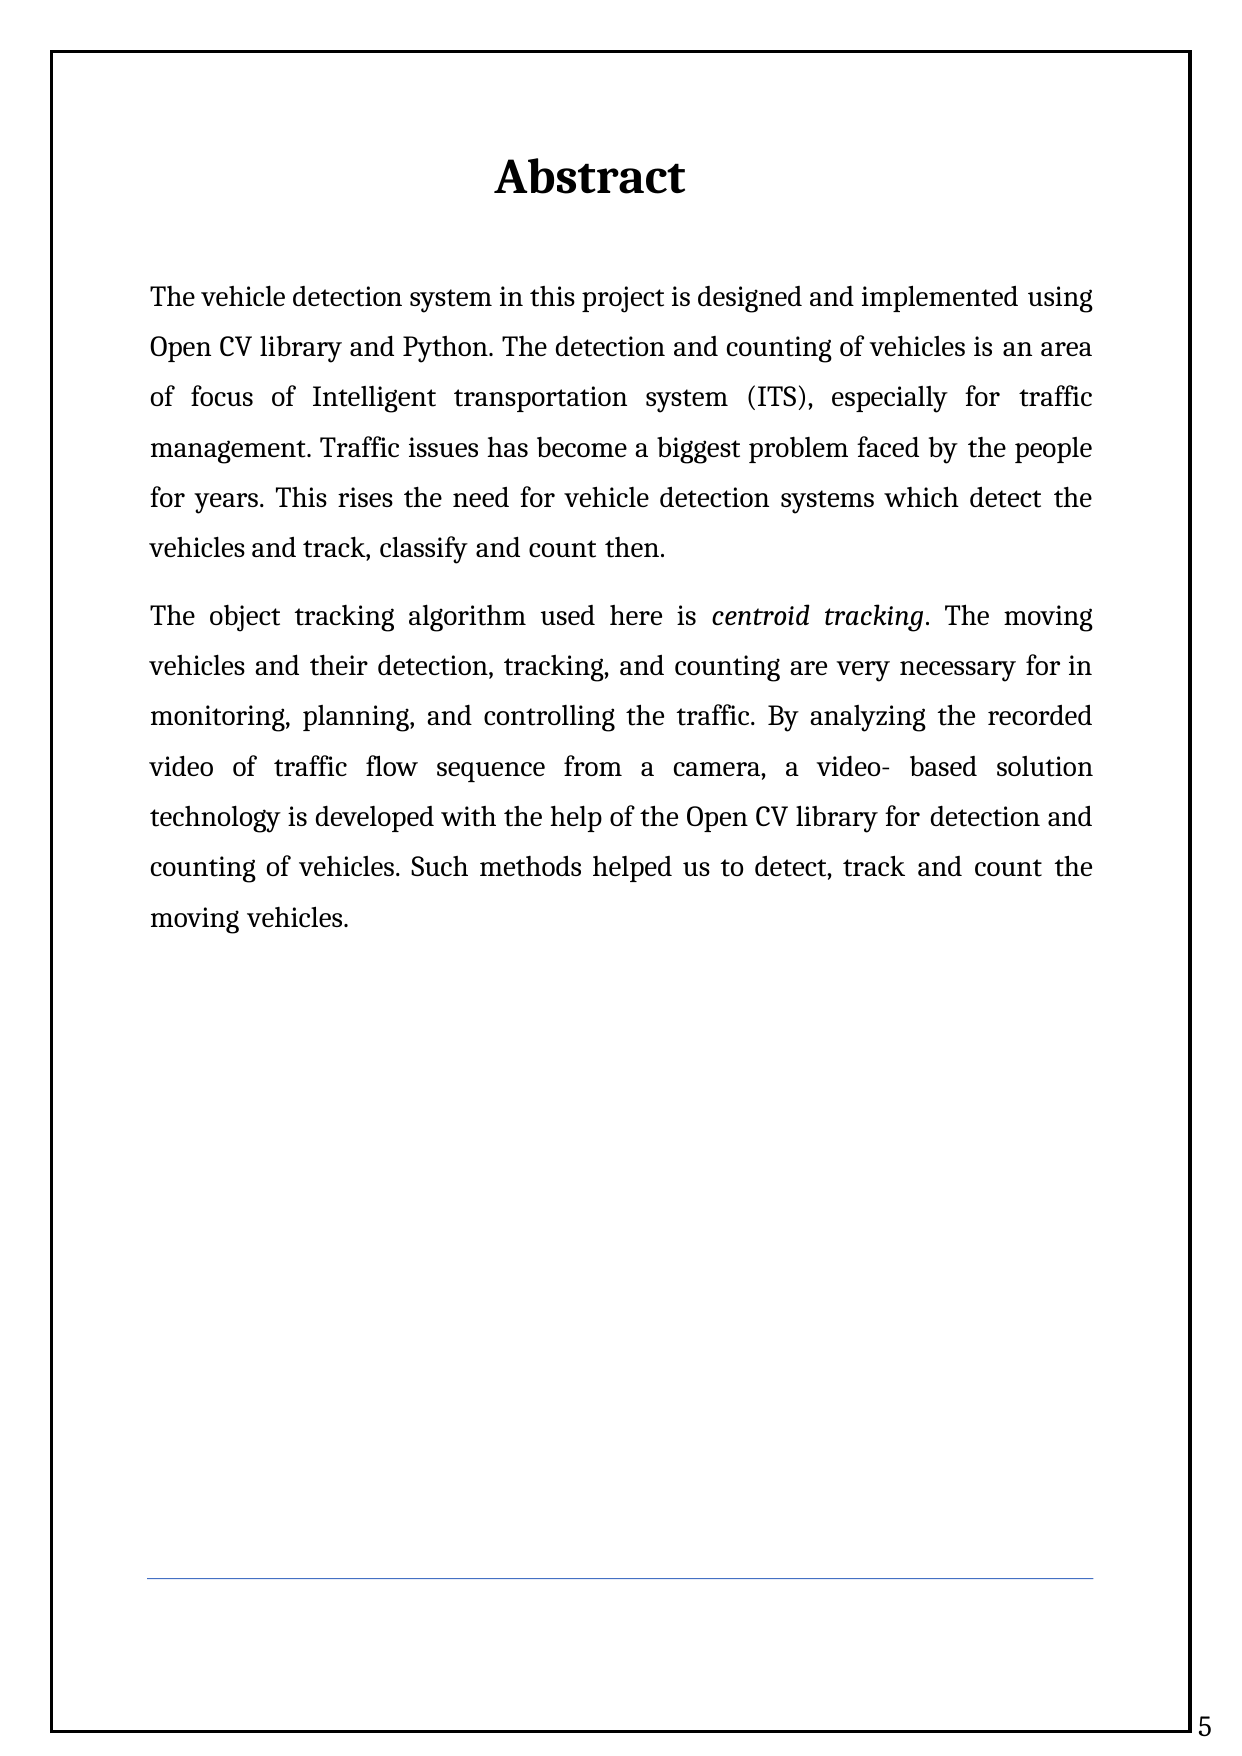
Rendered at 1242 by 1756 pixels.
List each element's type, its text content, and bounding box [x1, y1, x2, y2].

subtitle Abstract [225, 148, 954, 206]
text The vehicle detection system in this project is designed and implemented using Open CV library and Python. The detection and counting of vehicles is an area of focus of Intelligent transportation system (ITS), especially for traffic management. Traffic issues has become a biggest problem faced by the people for years. This rises the need for vehicle detection systems which detect the vehicles and track, classify and count then. [150, 280, 1092, 565]
text The object tracking algorithm used here is centroid tracking. The moving vehicles and their detection, tracking, and counting are very necessary for in monitoring, planning, and controlling the traffic. By analyzing the recorded video of traffic flow sequence from a camera, a video- based solution technology is developed with the help of the Open CV library for detection and counting of vehicles. Such methods helped us to detect, track and count the moving vehicles. [150, 599, 1093, 934]
